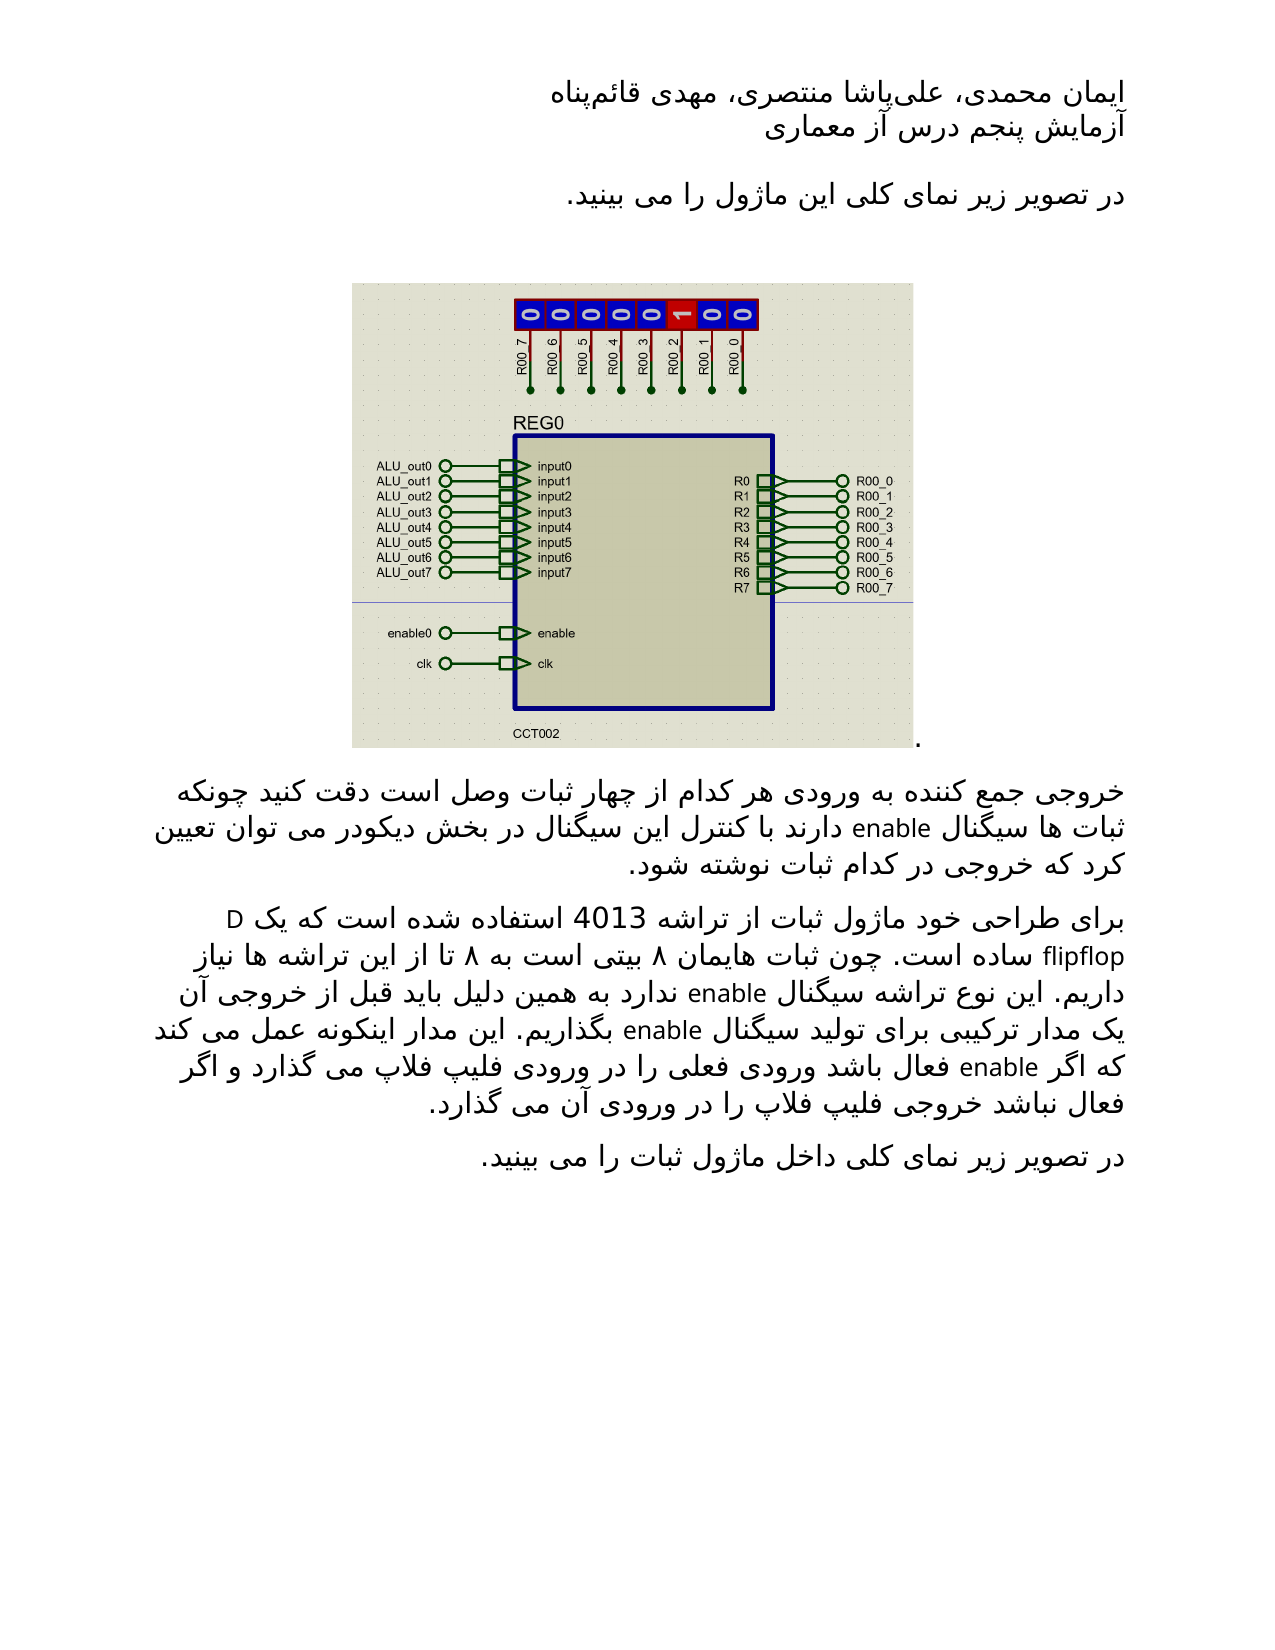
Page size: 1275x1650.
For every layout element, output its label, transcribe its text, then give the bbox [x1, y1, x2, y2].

picture [352, 283, 914, 748]
text برای طراحی خود ماژول ثبات از تراشه 4013 استفاده شده است که یک D flipflop ساده است. چون ثبات هایمان ۸ بیتی است به ۸ تا از این تراشه ها نیاز داریم. این نوع تراشه سیگنال enable ندارد به همین دلیل باید قبل از خروجی آن یک مدار ترکیبی برای تولید سیگنال enable بگذاریم. این مدار اینکونه عمل می کند که اگر enable فعال باشد ورودی فعلی را در ورودی فلیپ فلاپ می گذارد و اگر فعال نباشد خروجی فلیپ فلاپ را در ورودی آن می گذارد. [150, 901, 1125, 1120]
text در تصویر زیر نمای کلی داخل ماژول ثبات را می بینید. [150, 1140, 1125, 1174]
text خروجی جمع کننده به ورودی هر کدام از چهار ثبات وصل است دقت کنید چونکه ثبات ها سیگنال enable دارند با کنترل این سیگنال در بخش دیکودر می توان تعیین کرد که خروجی در کدام ثبات نوشته شود. [150, 774, 1125, 882]
text در تصویر زیر نمای کلی این ماژول را می بینید. [150, 177, 1125, 211]
